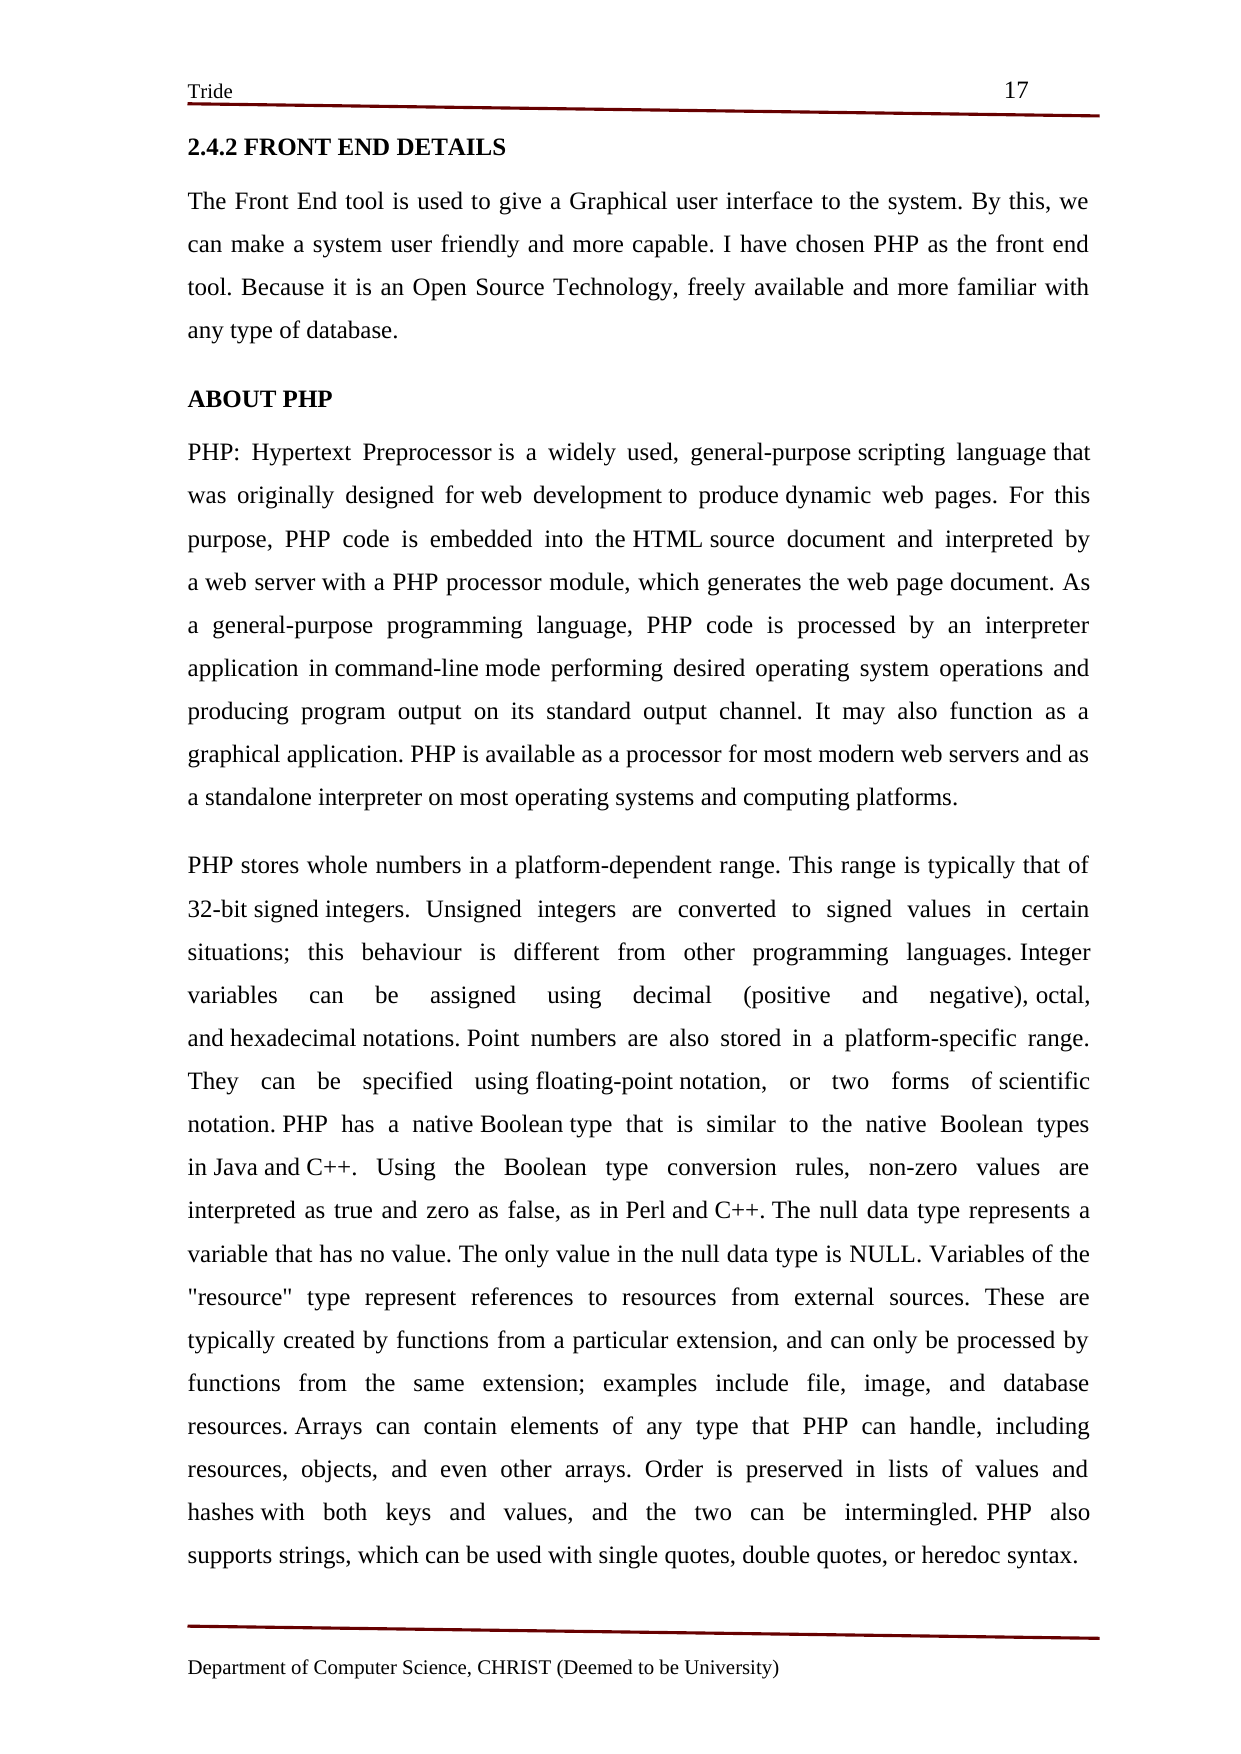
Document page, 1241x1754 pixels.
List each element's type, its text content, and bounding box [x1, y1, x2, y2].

text ABOUT PHP [187, 384, 1090, 412]
text The Front End tool is used to give a Graphical user interface to the system. By this, we can make a system user friendly and more capable. I have chosen PHP as the front end tool. Because it is an Open Source Technology, freely available and more familiar with any type of database. [187, 186, 1090, 344]
text PHP stores whole numbers in a platform-dependent range. This range is typically that of 32-bit signed integers. Unsigned integers are converted to signed values in certain situations; this behaviour is different from other programming languages. Integer variables can be assigned using decimal (positive and negative), octal, and hexadecimal notations. Point numbers are also stored in a platform-specific range. They can be specified using floating-point notation, or two forms of scientific notation. PHP has a native Boolean type that is similar to the native Boolean types in Java and C++. Using the Boolean type conversion rules, non-zero values are interpreted as true and zero as false, as in Perl and C++. The null data type represents a variable that has no value. The only value in the null data type is NULL. Variables of the "resource" type represent references to resources from external sources. These are typically created by functions from a particular extension, and can only be processed by functions from the same extension; examples include file, image, and database resources. Arrays can contain elements of any type that PHP can handle, including resources, objects, and even other arrays. Order is preserved in lists of values and hashes with both keys and values, and the two can be intermingled. PHP also supports strings, which can be used with single quotes, double quotes, or heredoc syntax. [187, 851, 1090, 1569]
text 2.4.2 FRONT END DETAILS [187, 132, 1090, 161]
text PHP: Hypertext Preprocessor is a widely used, general-purpose scripting language that was originally designed for web development to produce dynamic web pages. For this purpose, PHP code is embedded into the HTML source document and interpreted by a web server with a PHP processor module, which generates the web page document. As a general-purpose programming language, PHP code is processed by an interpreter application in command-line mode performing desired operating system operations and producing program output on its standard output channel. It may also function as a graphical application. PHP is available as a processor for most modern web servers and as a standalone interpreter on most operating systems and computing platforms. [187, 437, 1090, 811]
